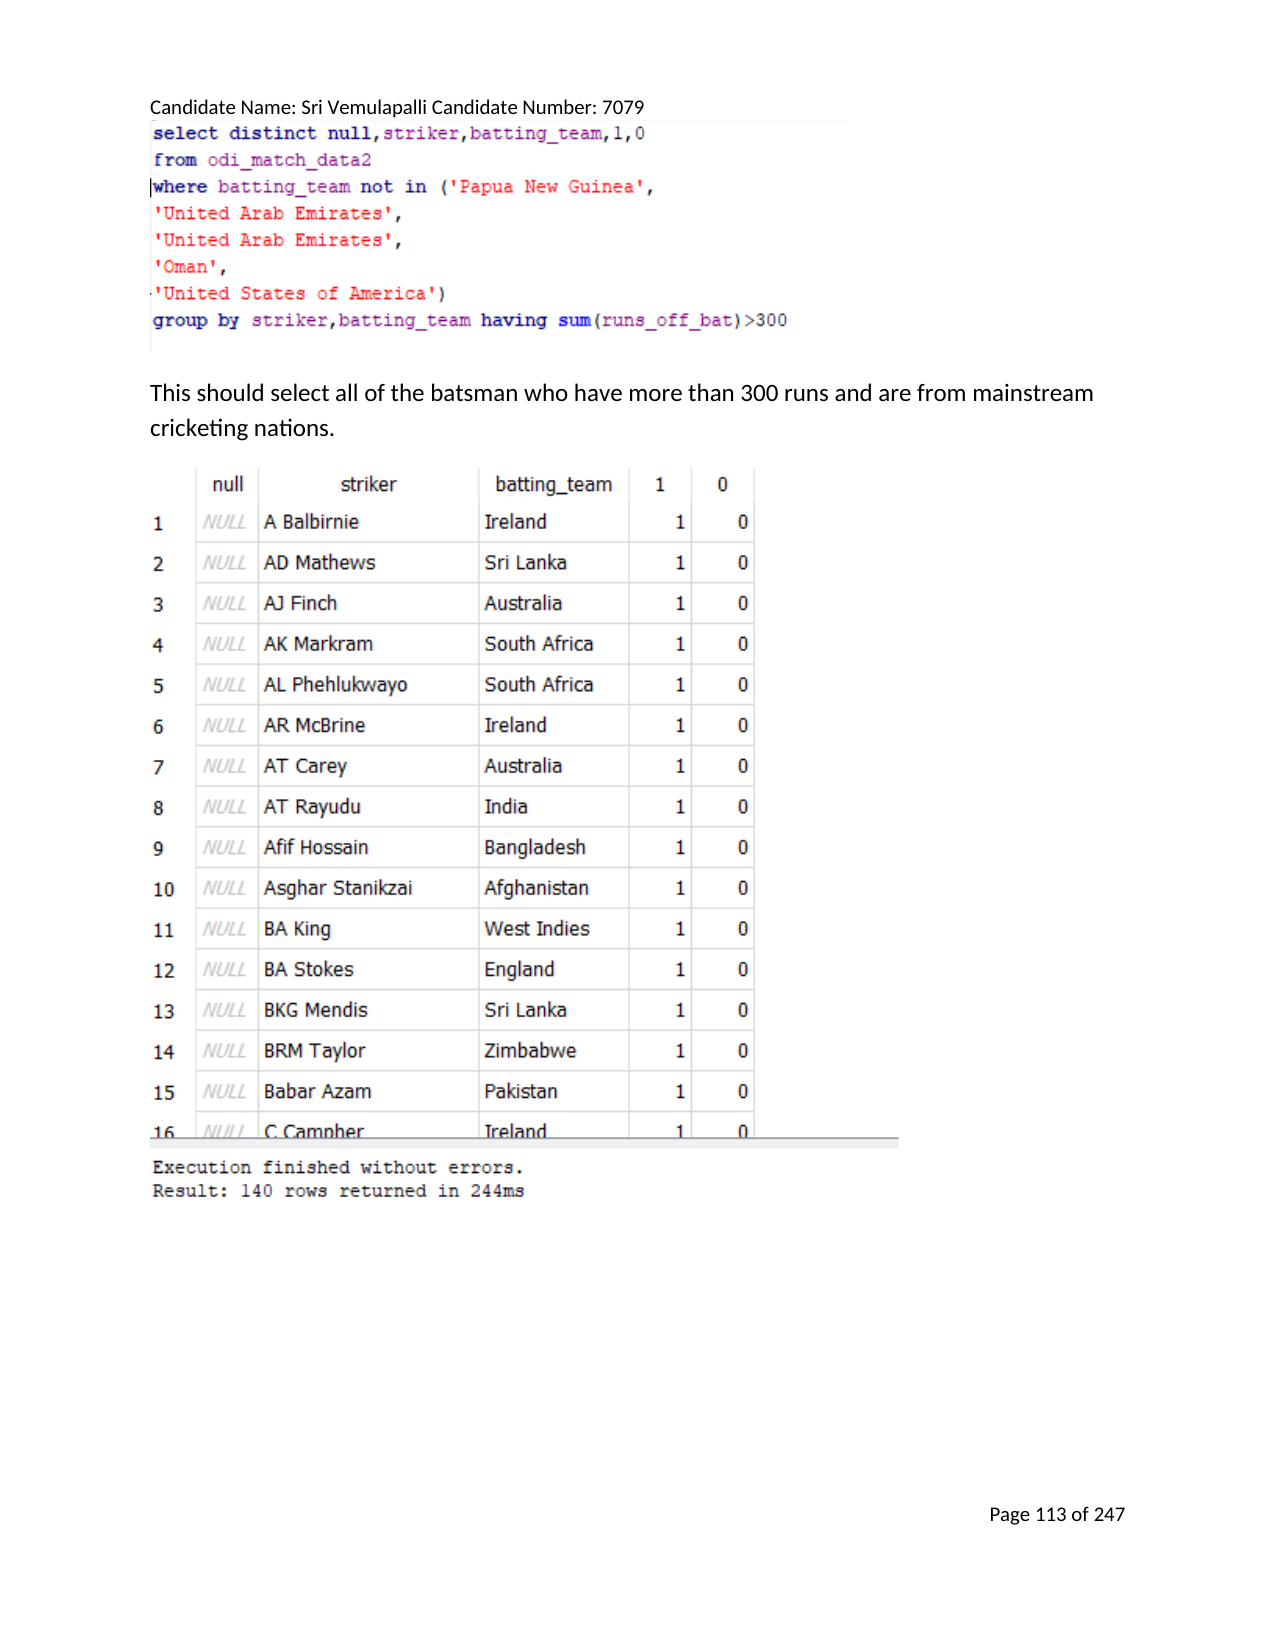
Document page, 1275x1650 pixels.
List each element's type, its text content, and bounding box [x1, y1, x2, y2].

text This should select all of the batsman who have more than 300 runs and are from mainstream cricketing nations. [150, 377, 1125, 443]
picture [150, 468, 899, 1208]
picture [150, 120, 849, 353]
